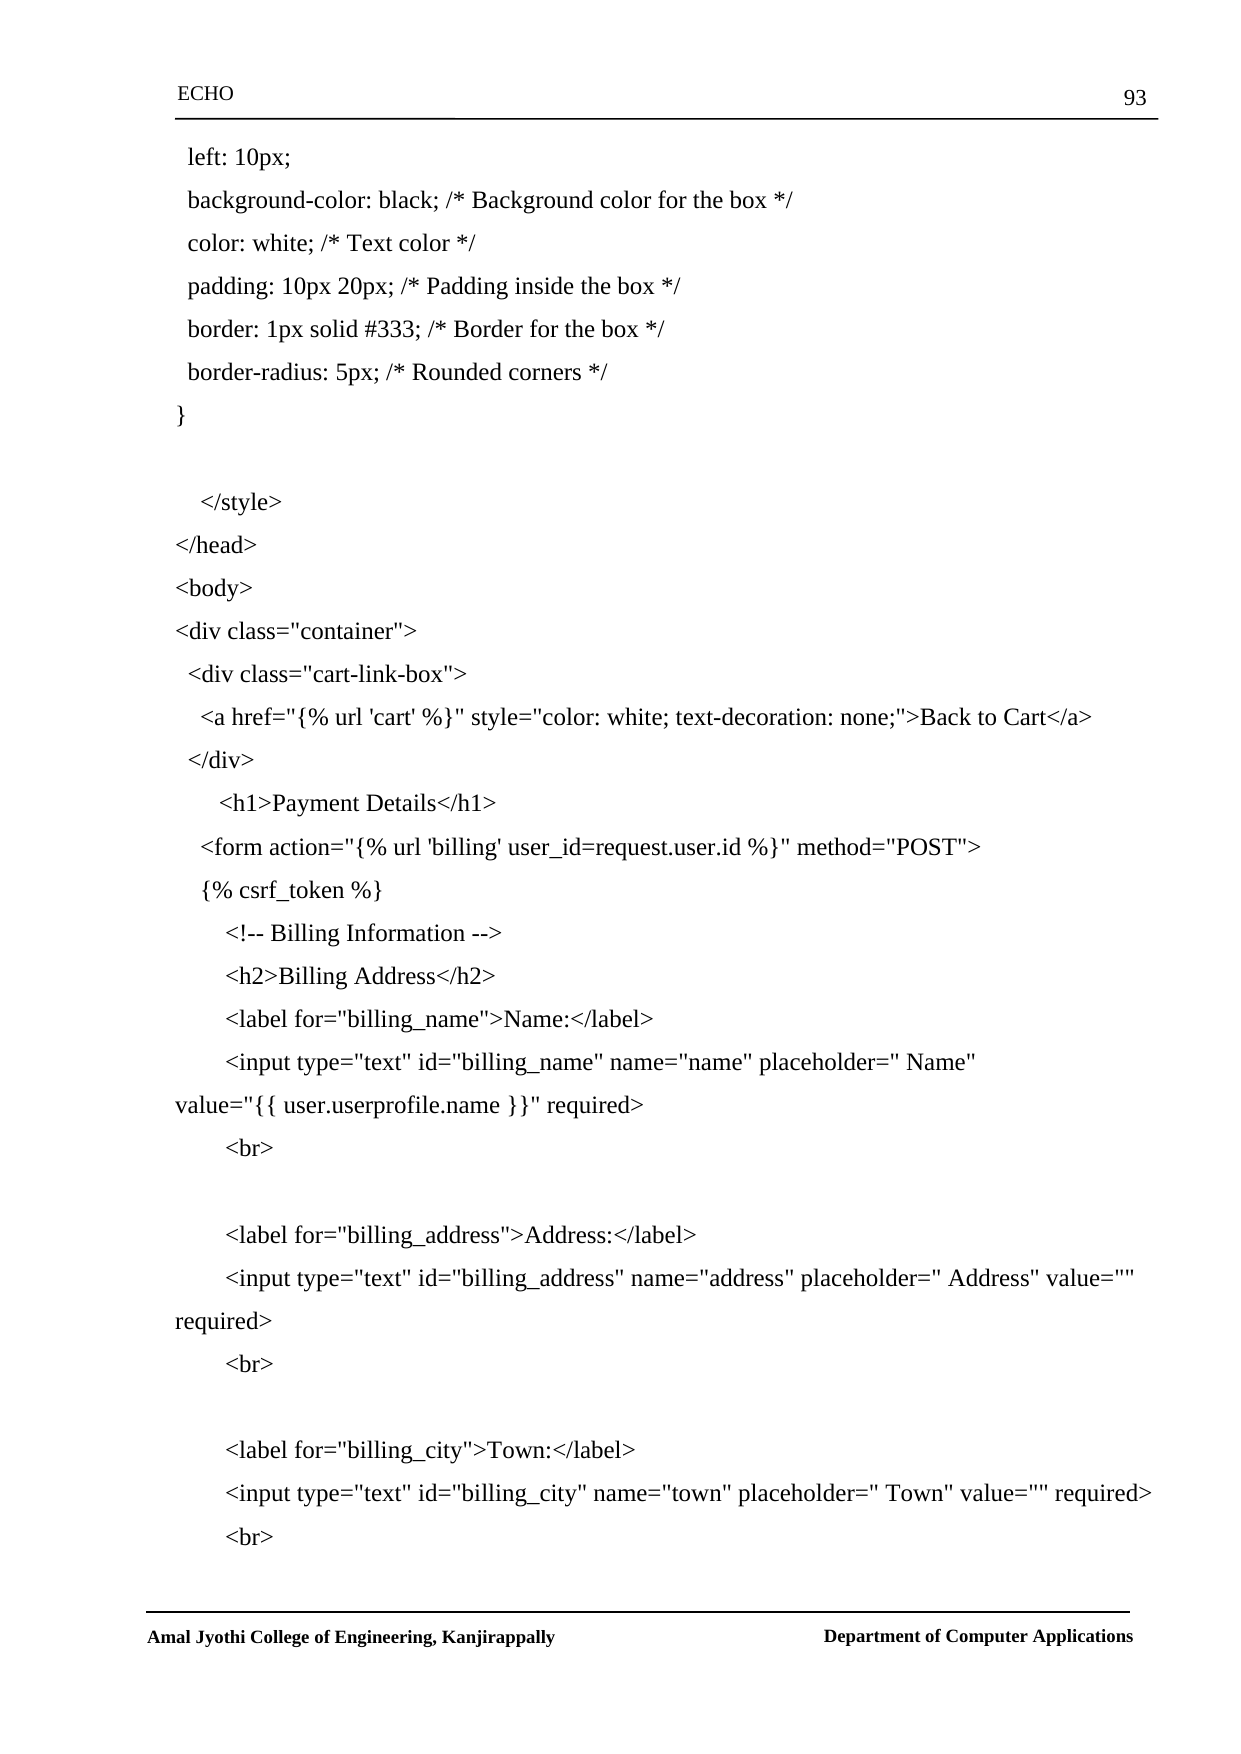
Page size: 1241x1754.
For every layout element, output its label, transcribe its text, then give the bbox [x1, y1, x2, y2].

text color: white; /* Text color */ [175, 228, 1162, 257]
text border-radius: 5px; /* Rounded corners */ [175, 357, 1162, 386]
text <div class="container"> [175, 616, 1162, 645]
text </style> [175, 487, 1162, 515]
text <h2>Billing Address</h2> [175, 961, 1162, 990]
text <form action="{% url 'billing' user_id=request.user.id %}" method="POST"> [175, 832, 1162, 860]
text </head> [175, 530, 1162, 558]
text <body> [175, 573, 1162, 602]
text padding: 10px 20px; /* Padding inside the box */ [175, 271, 1162, 300]
text <input type="text" id="billing_address" name="address" placeholder=" Address" value="" required> [175, 1263, 1162, 1335]
text <a href="{% url 'cart' %}" style="color: white; text-decoration: none;">Back to Cart</a> [175, 702, 1162, 731]
text background-color: black; /* Background color for the box */ [175, 185, 1162, 213]
text <input type="text" id="billing_name" name="name" placeholder=" Name" value="{{ user.userprofile.name }}" required> [175, 1047, 1162, 1119]
text left: 10px; [175, 142, 1162, 170]
text </div> [175, 745, 1162, 774]
text <div class="cart-link-box"> [175, 659, 1162, 688]
text <br> [175, 1522, 1162, 1550]
text } [175, 400, 1162, 429]
text <label for="billing_name">Name:</label> [175, 1004, 1162, 1033]
text <label for="billing_address">Address:</label> [175, 1220, 1162, 1248]
text {% csrf_token %} [175, 875, 1162, 903]
text <label for="billing_city">Town:</label> [175, 1435, 1162, 1464]
text <h1>Payment Details</h1> [175, 788, 1162, 817]
text border: 1px solid #333; /* Border for the box */ [175, 314, 1162, 343]
text <!-- Billing Information --> [175, 918, 1162, 947]
text <br> [175, 1133, 1162, 1162]
text <br> [175, 1349, 1162, 1378]
text <input type="text" id="billing_city" name="town" placeholder=" Town" value="" required> [175, 1478, 1162, 1507]
